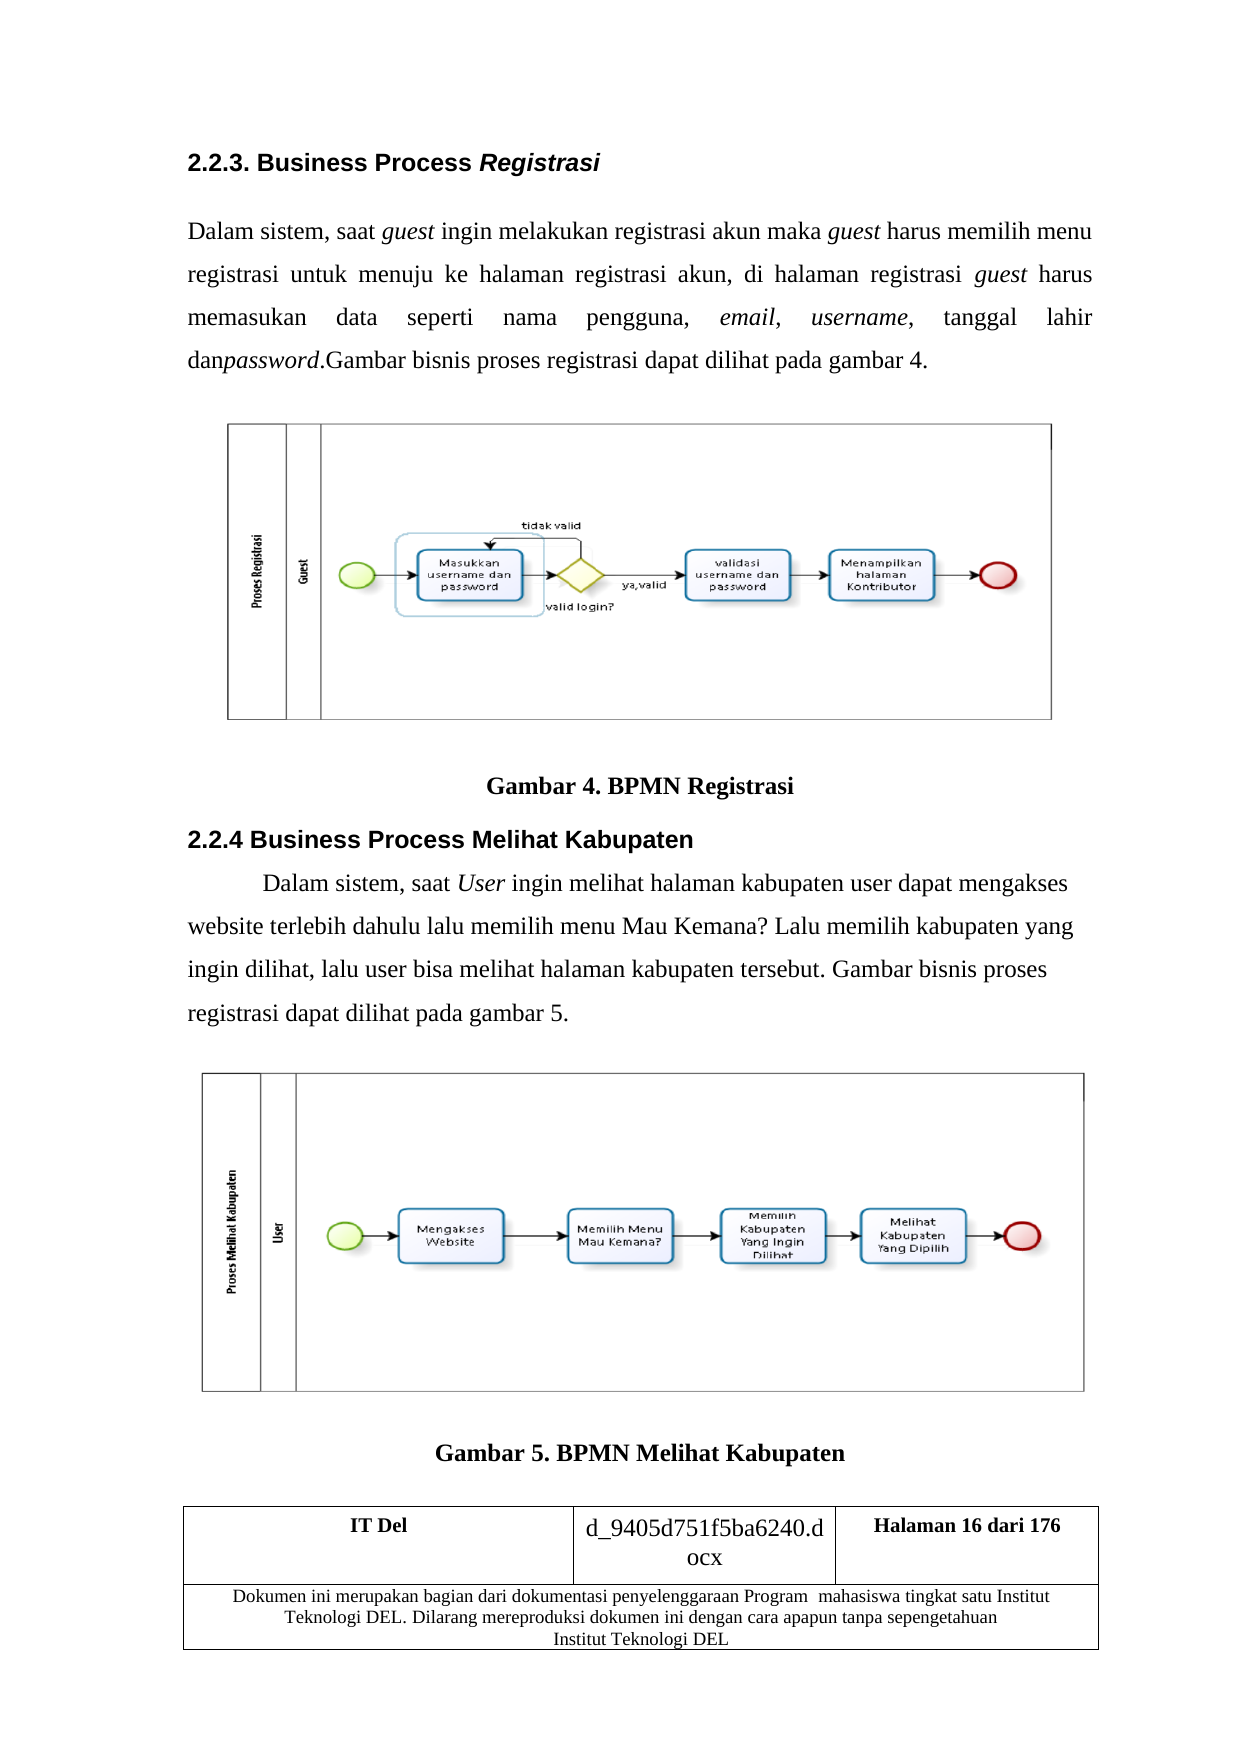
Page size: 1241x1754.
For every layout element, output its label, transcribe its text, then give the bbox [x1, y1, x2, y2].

text Dalam sistem, saat guest ingin melakukan registrasi akun maka guest harus memilih menu registrasi untuk menuju ke halaman registrasi akun, di halaman registrasi guest harus memasukan data seperti nama pengguna, email, username, tanggal lahir danpassword.Gambar bisnis proses registrasi dapat dilihat pada gambar 4. [187, 216, 1092, 374]
picture [211, 413, 1068, 732]
picture [187, 1065, 1093, 1399]
text Gambar 5. BPMN Melihat Kabupaten [187, 1438, 1092, 1466]
text 2.2.4 Business Process Melihat Kabupaten Dalam sistem, saat User ingin melihat halaman kabupaten user dapat mengakses website terlebih dahulu lalu memilih menu Mau Kemana? Lalu memilih kabupaten yang ingin dilihat, lalu user bisa melihat halaman kabupaten tersebut. Gambar bisnis proses registrasi dapat dilihat pada gambar 5. [187, 825, 1092, 1026]
text 2.2.3. Business Process Registrasi [187, 148, 1092, 176]
text Gambar 4. BPMN Registrasi [187, 771, 1092, 800]
